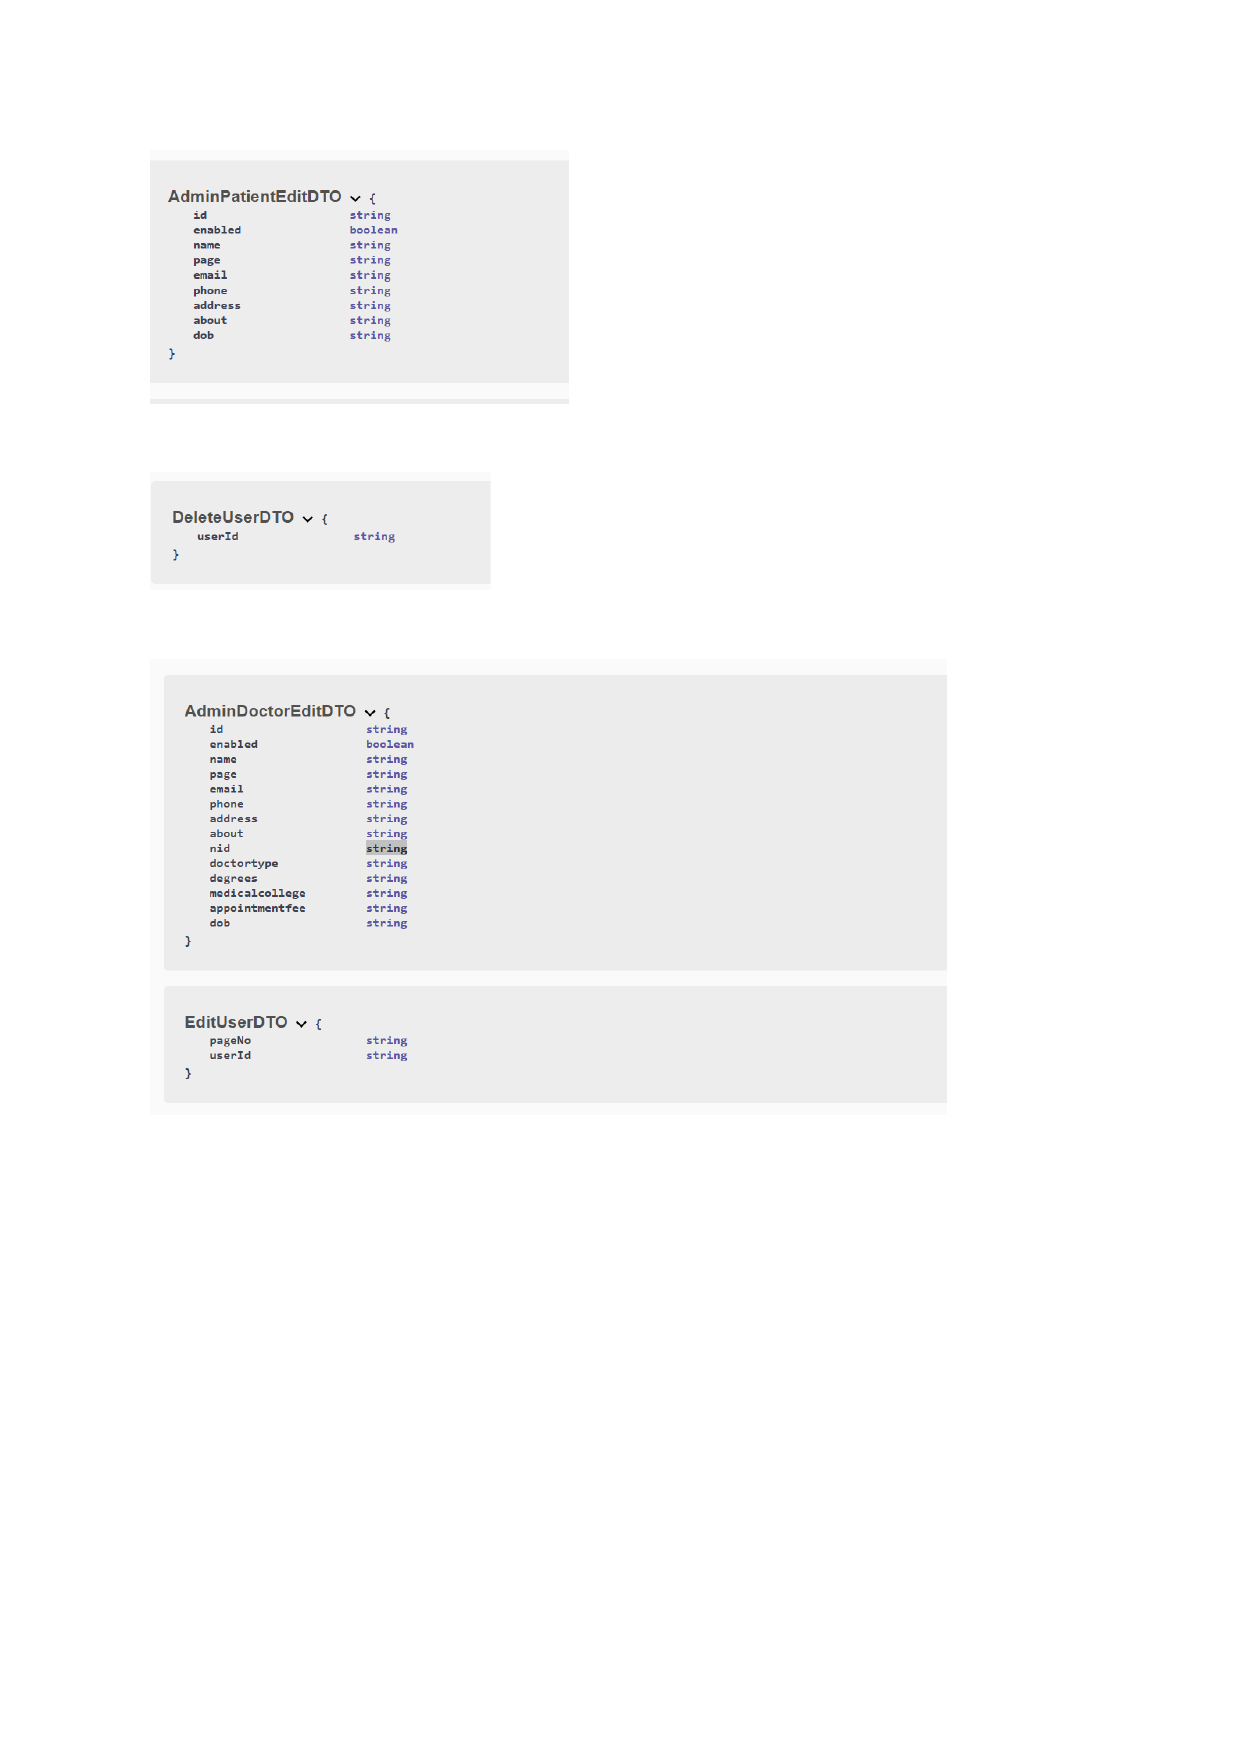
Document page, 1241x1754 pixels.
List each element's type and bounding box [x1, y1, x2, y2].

picture [150, 659, 947, 1115]
picture [150, 150, 569, 404]
picture [150, 472, 491, 590]
